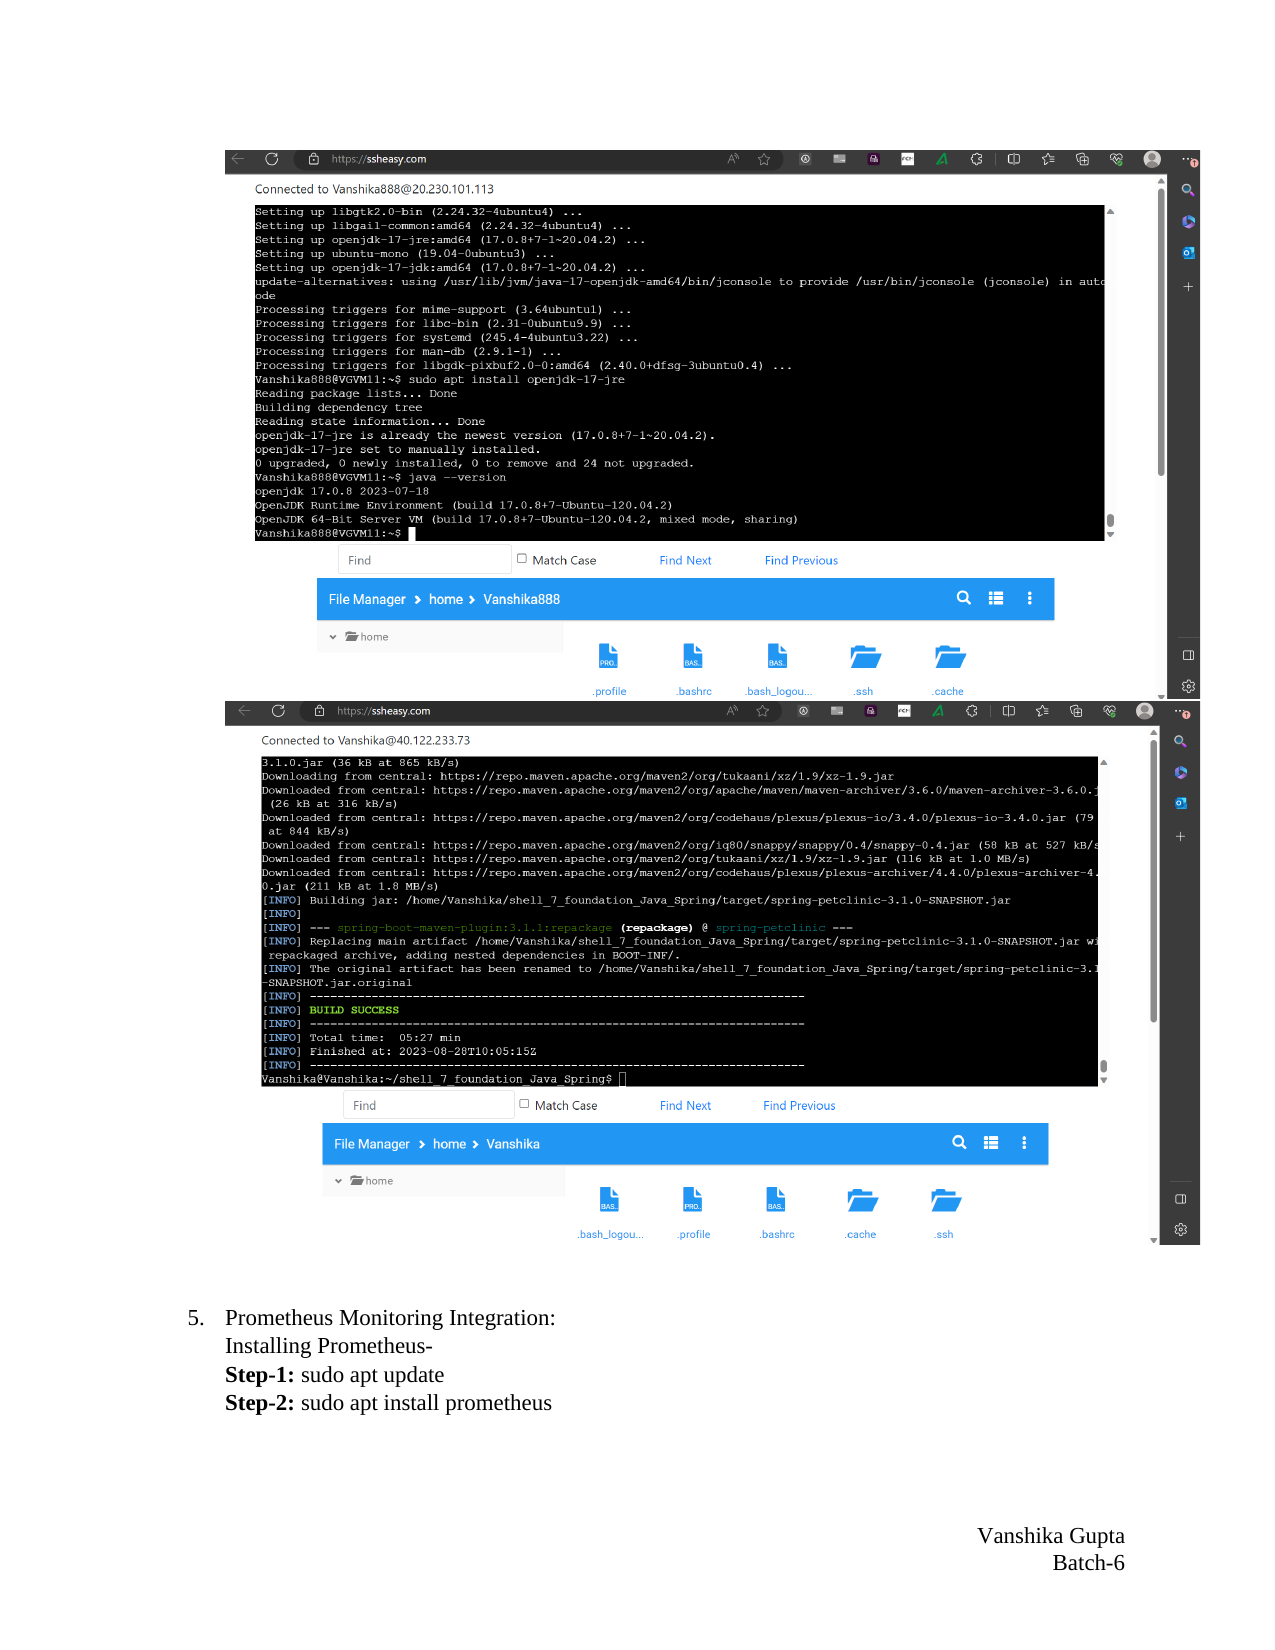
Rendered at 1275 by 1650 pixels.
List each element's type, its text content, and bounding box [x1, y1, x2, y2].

list Prometheus Monitoring Integration: [187, 1304, 1125, 1330]
picture [225, 150, 1200, 699]
picture [225, 701, 1200, 1245]
list Step-2: sudo apt install prometheus [225, 1389, 1125, 1415]
list Step-1: sudo apt update [225, 1361, 1125, 1387]
list Installing Prometheus- [225, 1332, 1125, 1358]
